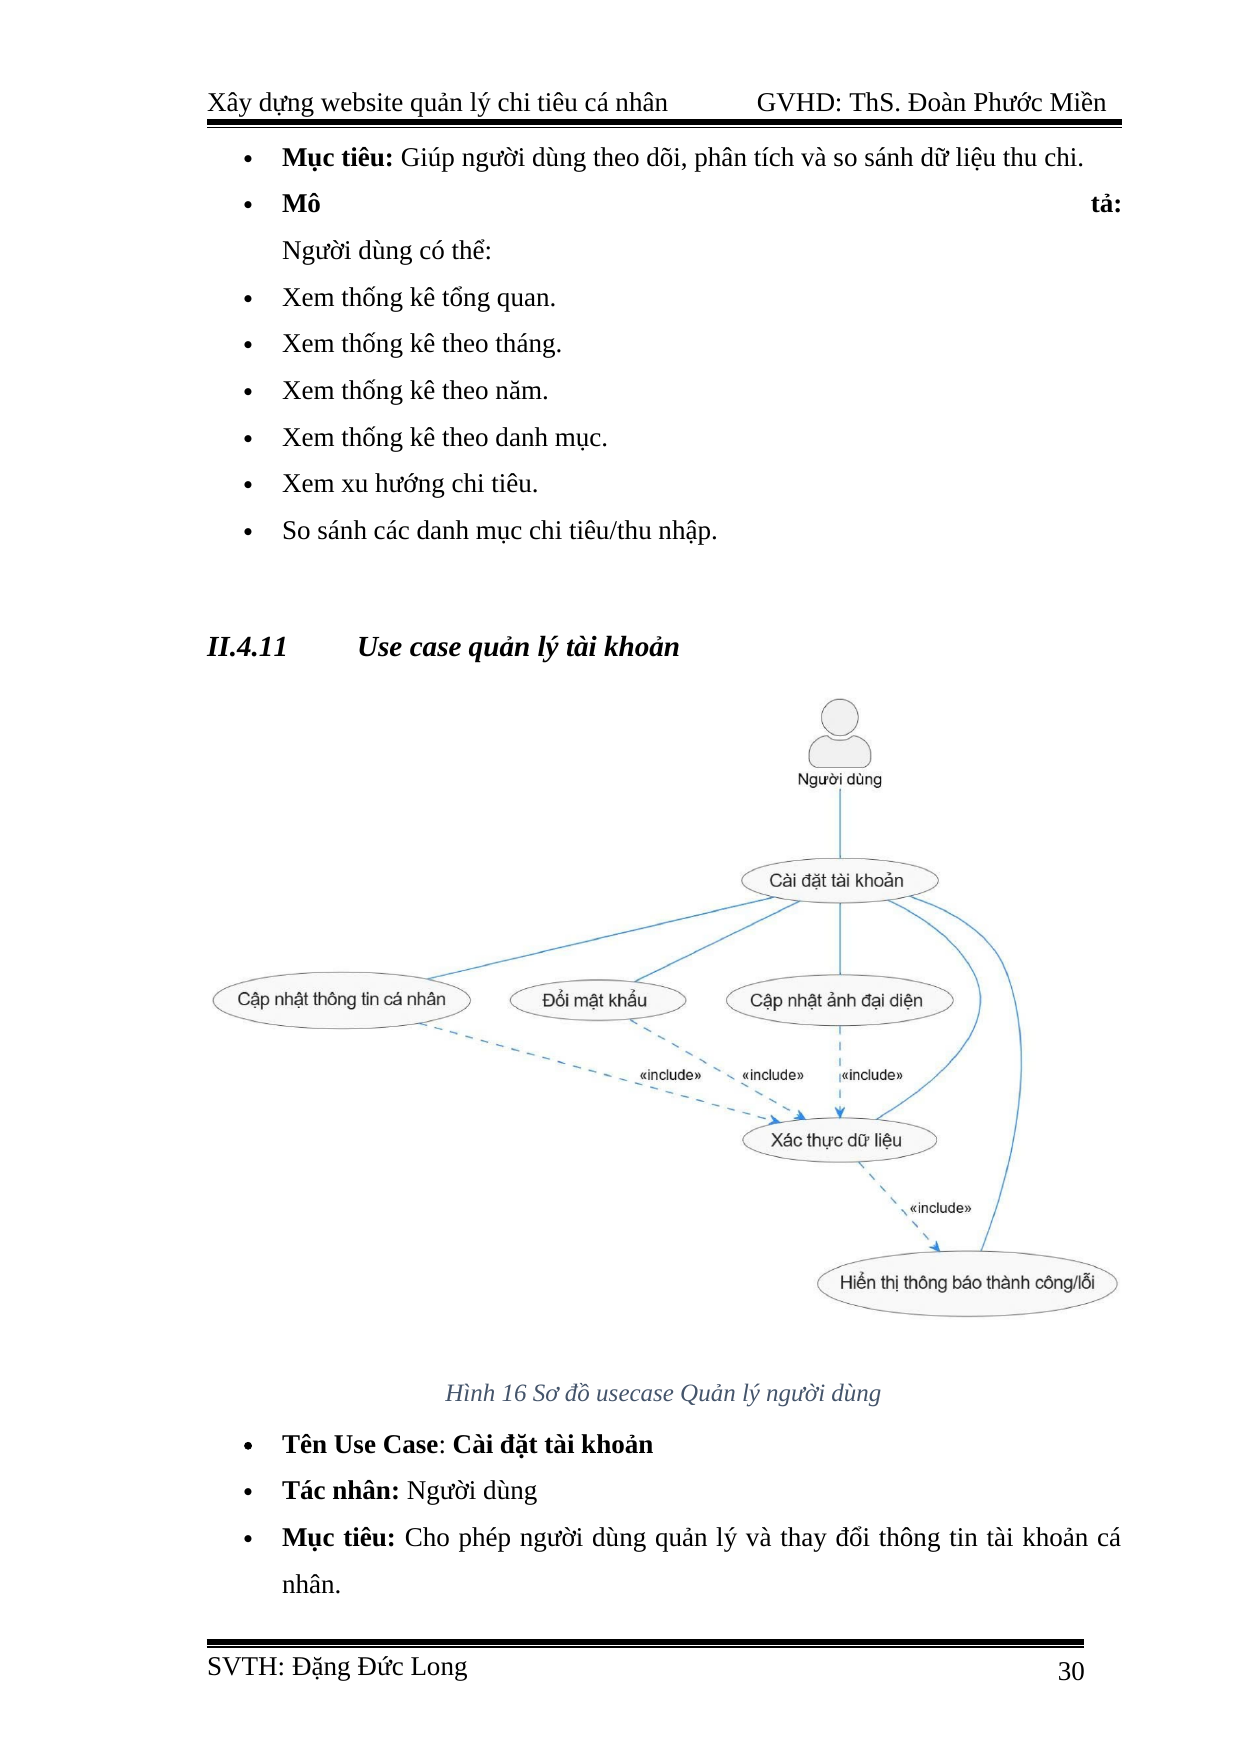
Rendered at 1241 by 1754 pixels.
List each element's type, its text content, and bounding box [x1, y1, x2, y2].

list Tác nhân: Người dùng [244, 1474, 1122, 1506]
list Xem thống kê theo năm. [244, 374, 1122, 405]
list Xem thống kê tổng quan. [244, 281, 1122, 312]
list Mục tiêu: Cho phép người dùng quản lý và thay đổi thông tin tài khoản cá nhân. [244, 1521, 1122, 1599]
list So sánh các danh mục chi tiêu/thu nhập. [244, 514, 1122, 545]
list Xem xu hướng chi tiêu. [244, 467, 1122, 499]
picture [206, 692, 1123, 1322]
list Mục tiêu: Giúp người dùng theo dõi, phân tích và so sánh dữ liệu thu chi. [244, 141, 1122, 172]
list Mô tả: Người dùng có thể: [244, 187, 1122, 265]
list Tên Use Case: Cài đặt tài khoản [244, 1428, 1122, 1459]
list Xem thống kê theo danh mục. [244, 421, 1122, 452]
list Xem thống kê theo tháng. [244, 327, 1122, 359]
subtitle Use case quản lý tài khoản [207, 629, 1122, 663]
